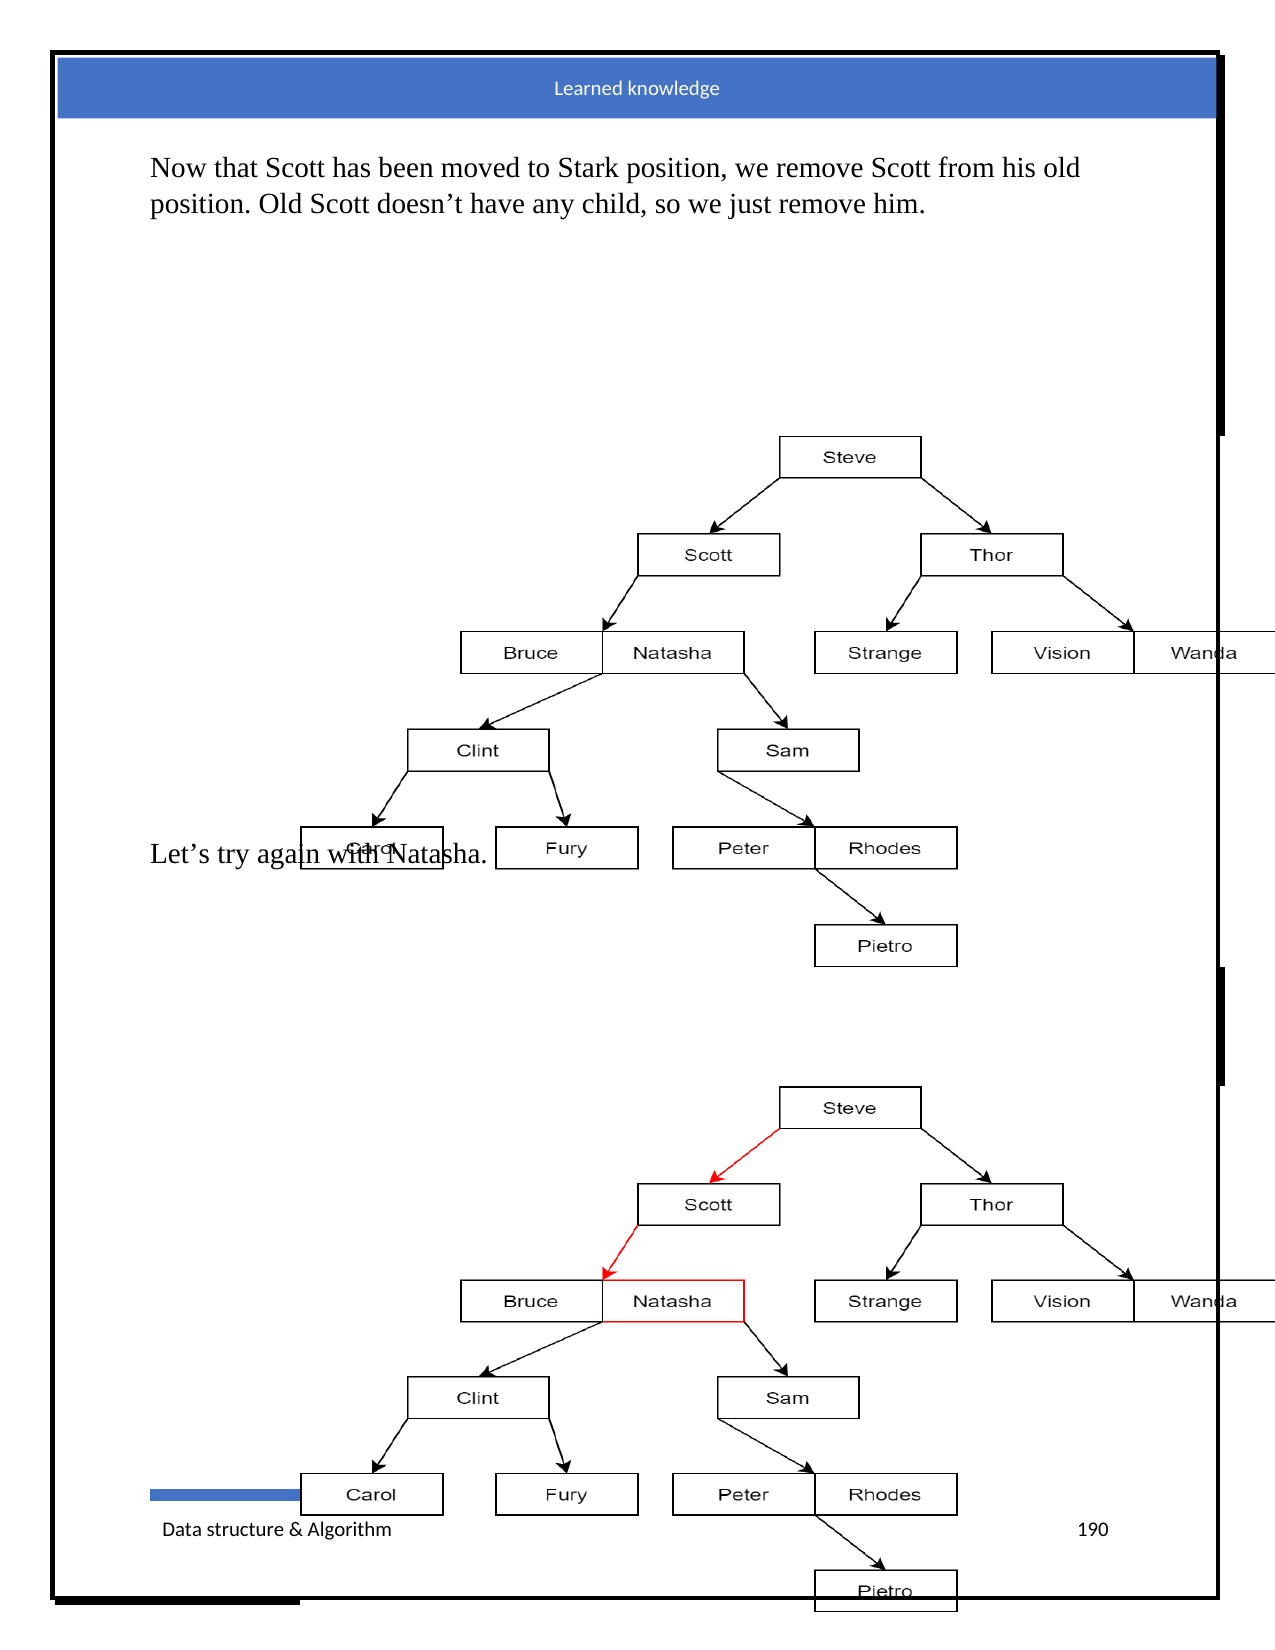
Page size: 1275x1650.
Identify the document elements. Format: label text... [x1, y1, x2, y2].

text Now that Scott has been moved to Stark position, we remove Scott from his old position. Old Scott doesn’t have any child, so we just remove him. [150, 150, 1120, 220]
text Let’s try again with Natasha. [150, 836, 300, 870]
